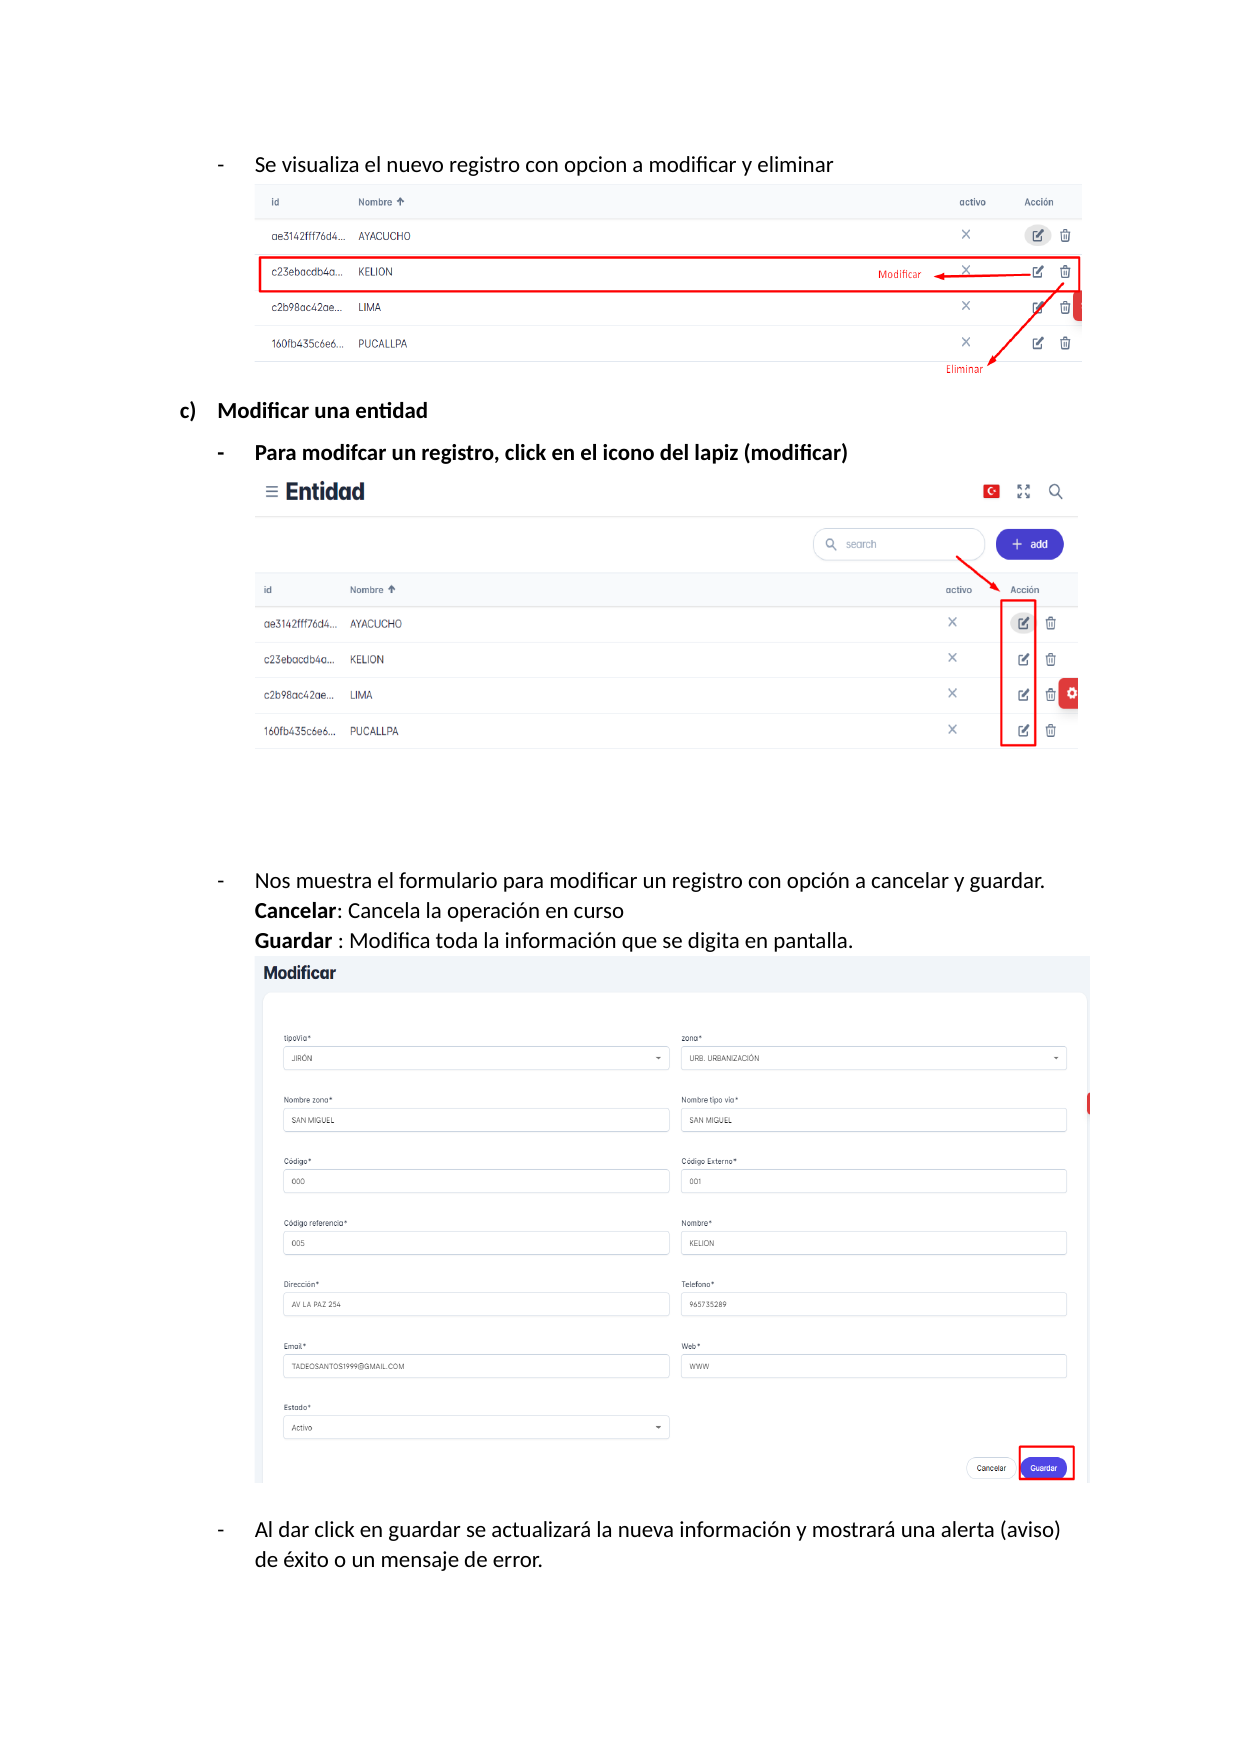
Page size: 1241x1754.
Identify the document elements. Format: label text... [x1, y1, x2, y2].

list Se visualiza el nuevo registro con opcion a modificar y eliminar [217, 150, 1078, 178]
picture [255, 480, 1078, 820]
list Cancelar: Cancela la operación en curso [254, 896, 1078, 924]
list Para modifcar un registro, click en el icono del lapiz (modificar) [217, 438, 1078, 466]
list Guardar : Modifica toda la información que se digita en pantalla. [254, 927, 1078, 954]
list Modificar una entidad [179, 396, 1078, 424]
list Nos muestra el formulario para modificar un registro con opción a cancelar y guardar. [217, 866, 1078, 894]
picture [254, 956, 1090, 1483]
list Al dar click en guardar se actualizará la nueva información y mostrará una alerta (aviso) de éxito o un mensaje de error. [217, 1515, 1078, 1573]
picture [254, 180, 1082, 394]
